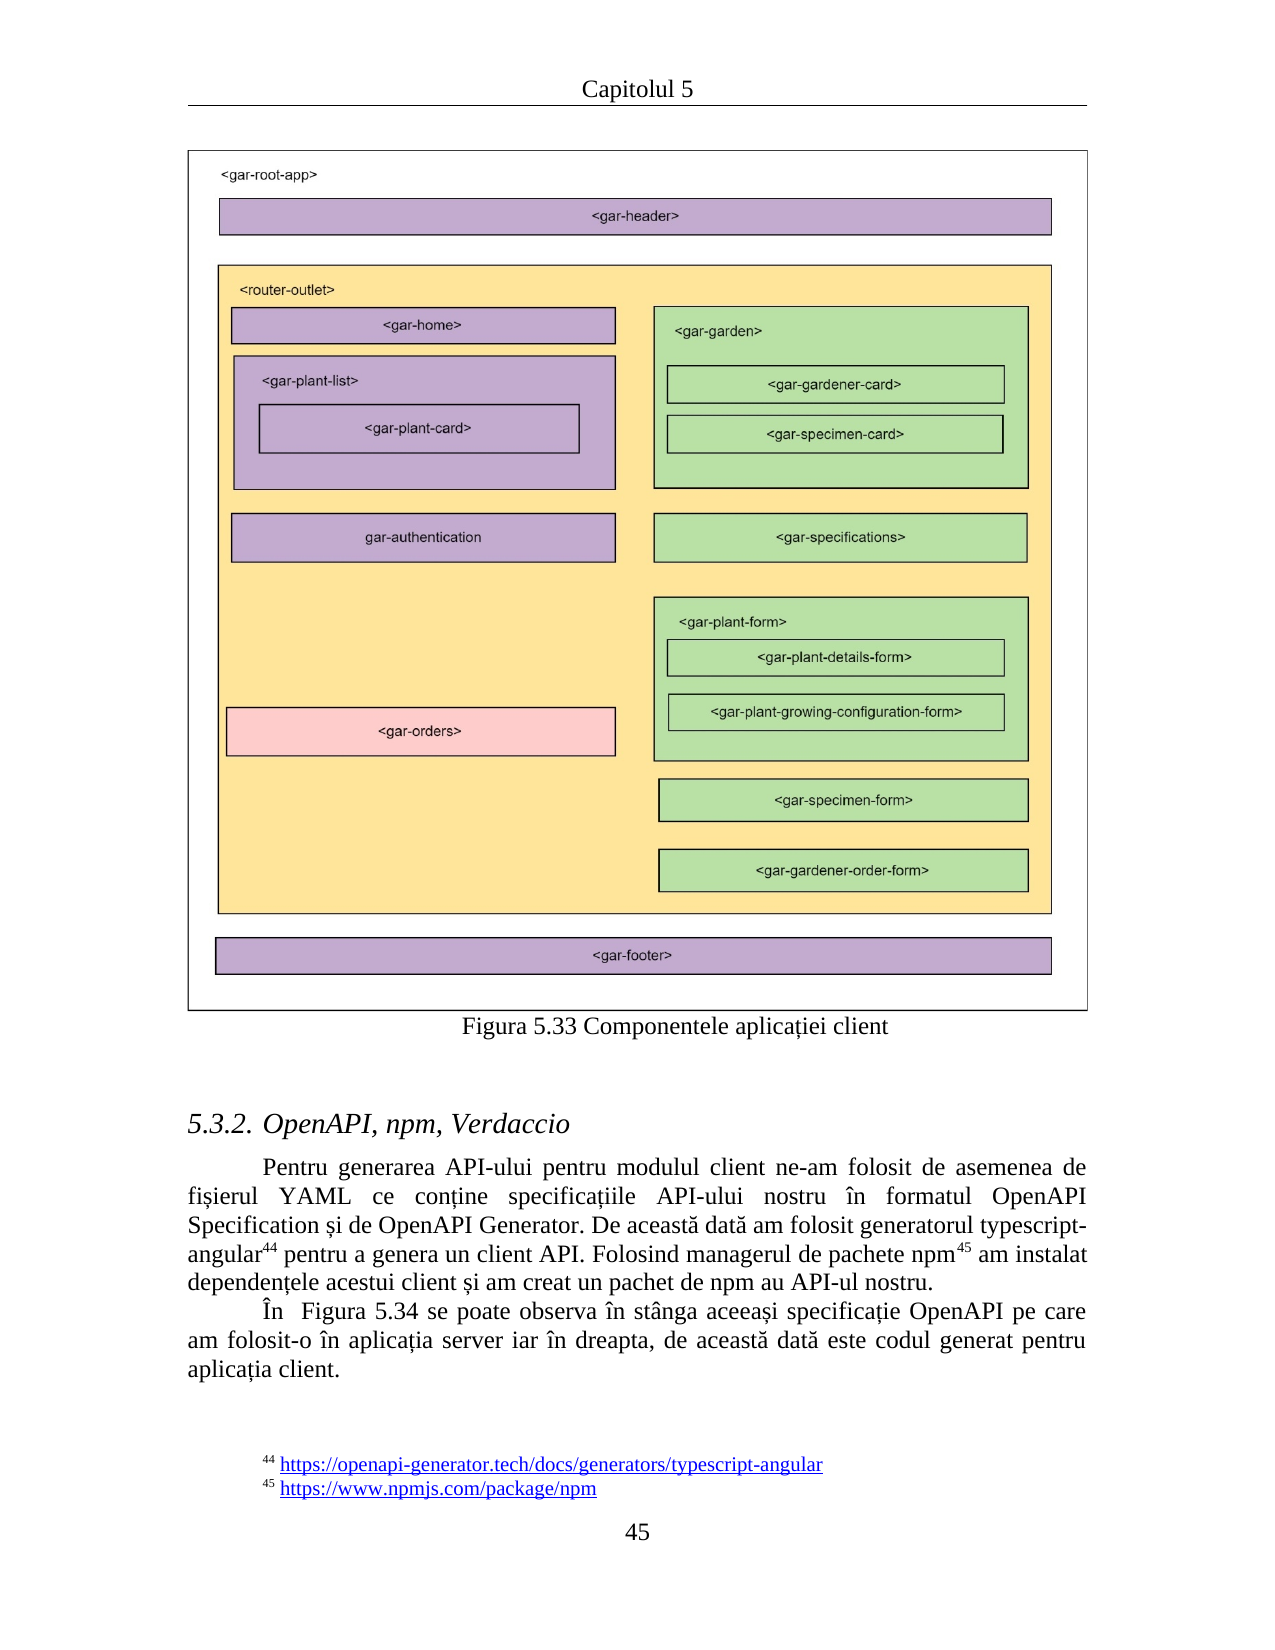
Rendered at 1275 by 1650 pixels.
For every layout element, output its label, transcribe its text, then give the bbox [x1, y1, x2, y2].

picture [187, 150, 1088, 1012]
subtitle OpenAPI, npm, Verdaccio [187, 1106, 1087, 1140]
text Pentru generarea API-ului pentru modulul client ne-am folosit de asemenea de fișierul YAML ce conține specificațiile API-ului nostru în formatul OpenAPI Specification și de OpenAPI Generator. De această dată am folosit generatorul typescript-angular pentru a genera un client API. Folosind managerul de pachete npm am instalat dependențele acestui client și am creat un pachet de npm au API-ul nostru. [187, 1152, 1087, 1296]
